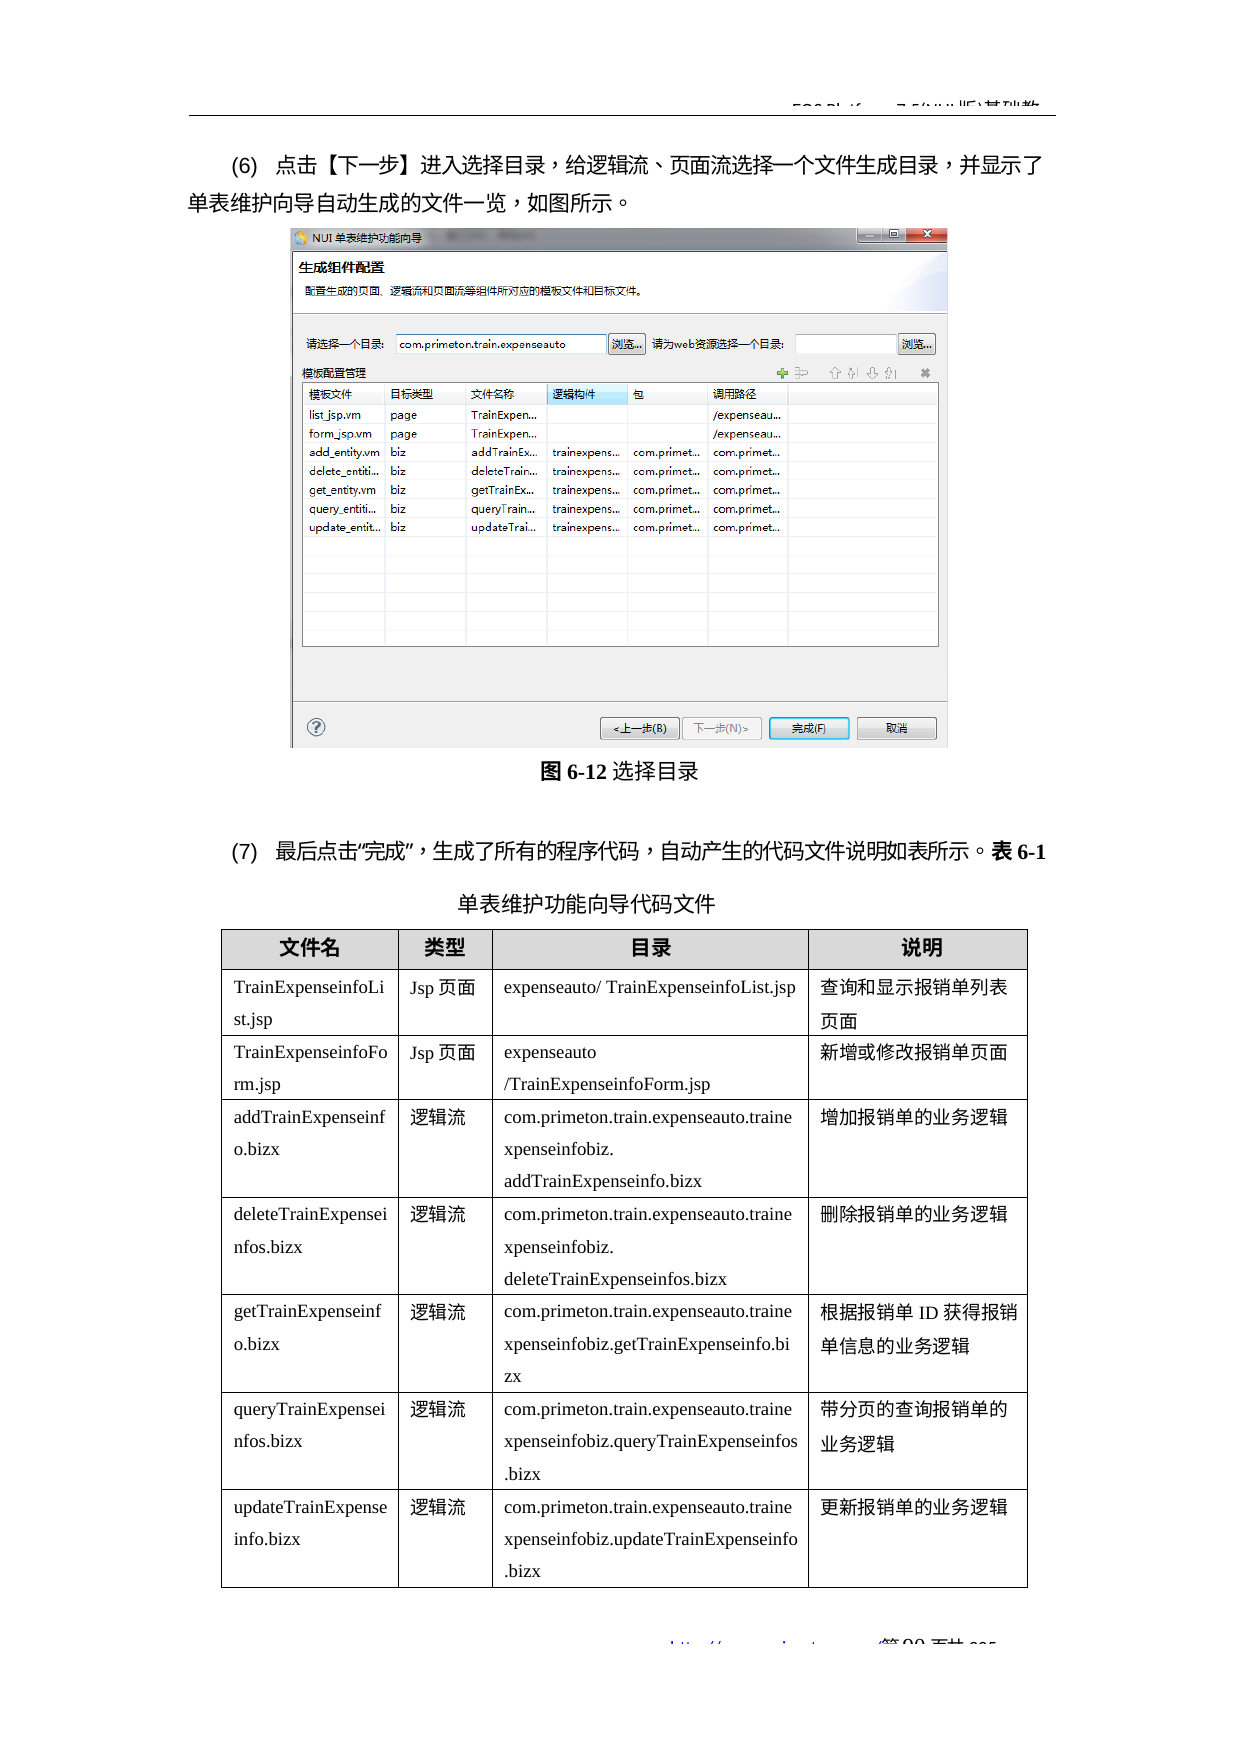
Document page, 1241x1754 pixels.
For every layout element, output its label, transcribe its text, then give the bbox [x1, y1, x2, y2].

list 点击【下一步】进入选择目录，给逻辑流、页面流选择一个文件生成目录，并显示了单表维护向导自动生成的文件一览，如图所示。 [187, 150, 1054, 217]
list 最后点击“完成”，生成了所有的程序代码，自动产生的代码文件说明如表所示。表6-1 单表维护功能向导代码文件 [231, 836, 1052, 919]
picture [290, 228, 948, 748]
